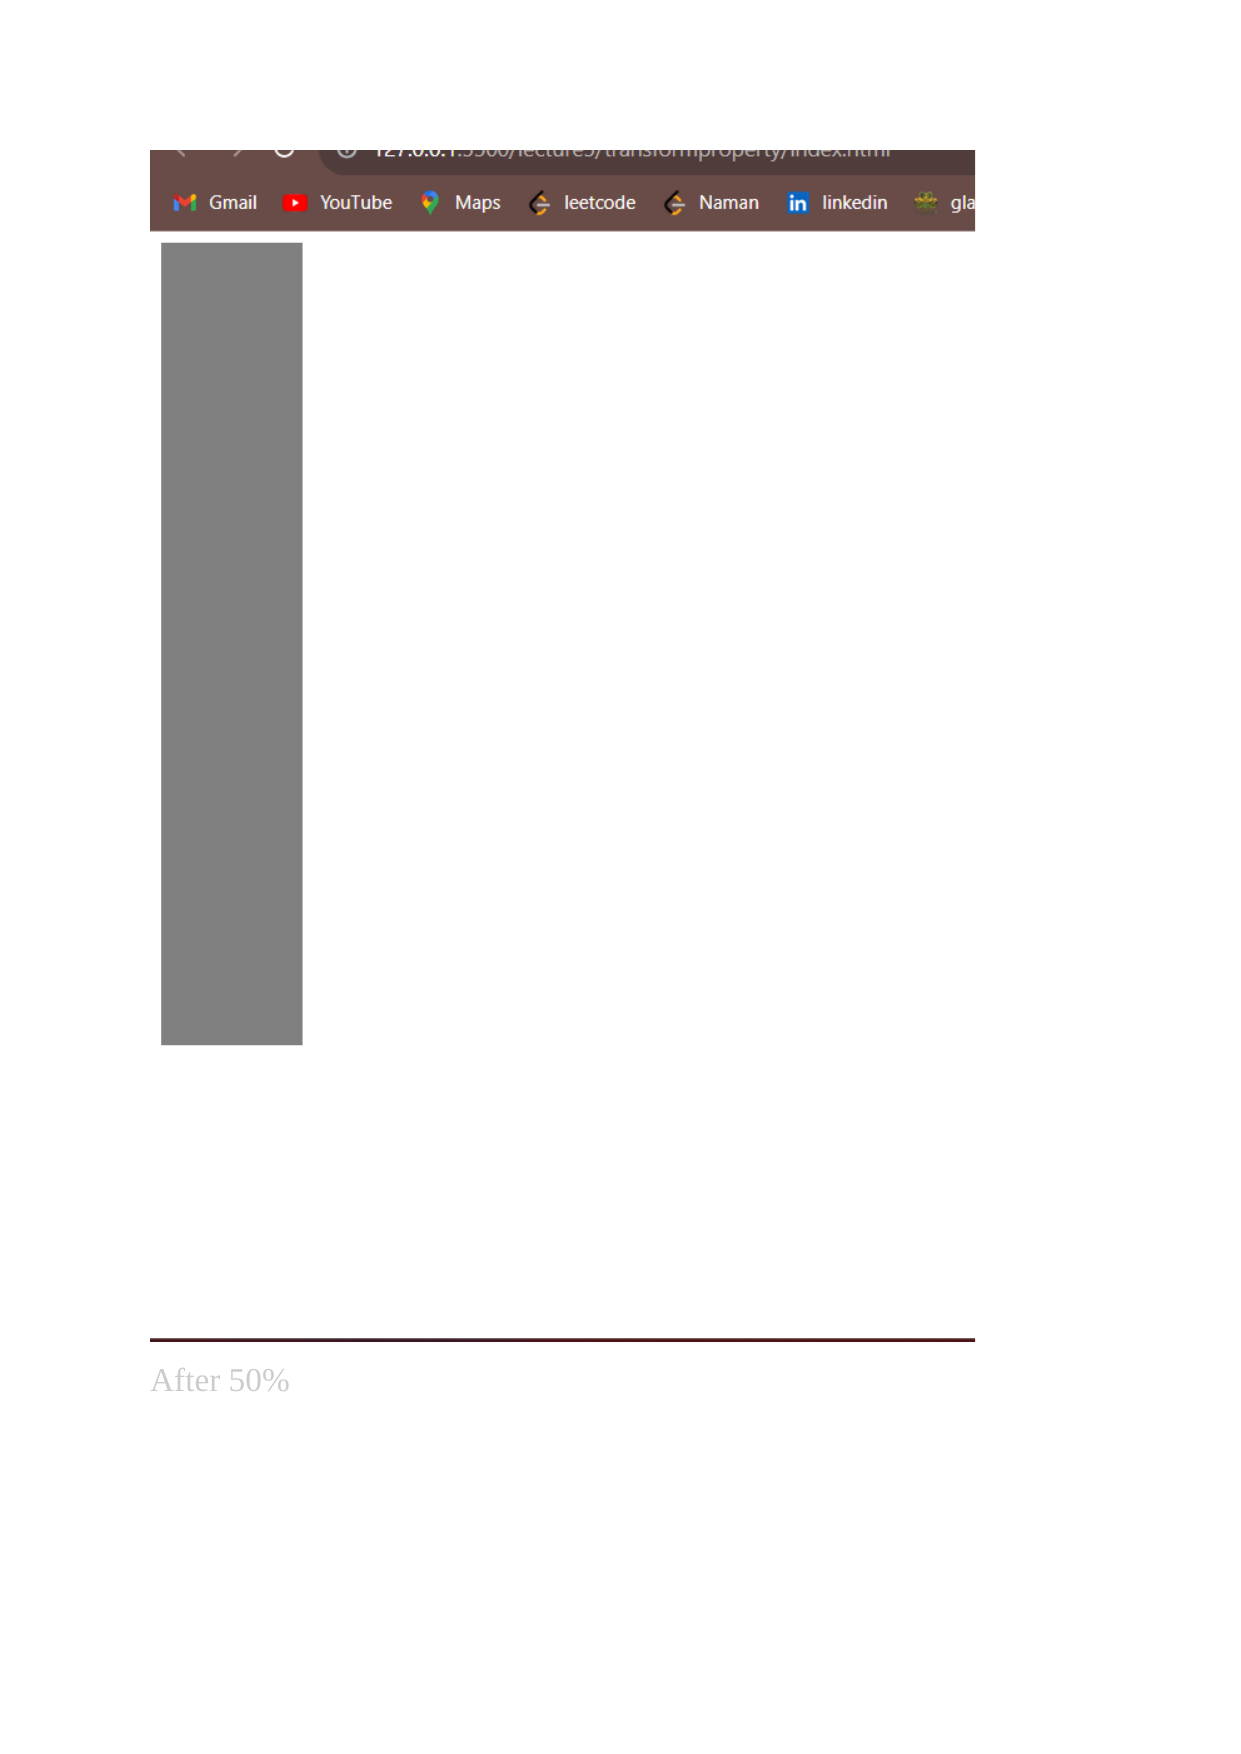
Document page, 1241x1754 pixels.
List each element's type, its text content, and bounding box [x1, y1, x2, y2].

text After 50% [150, 1360, 1090, 1398]
picture [150, 150, 976, 1342]
